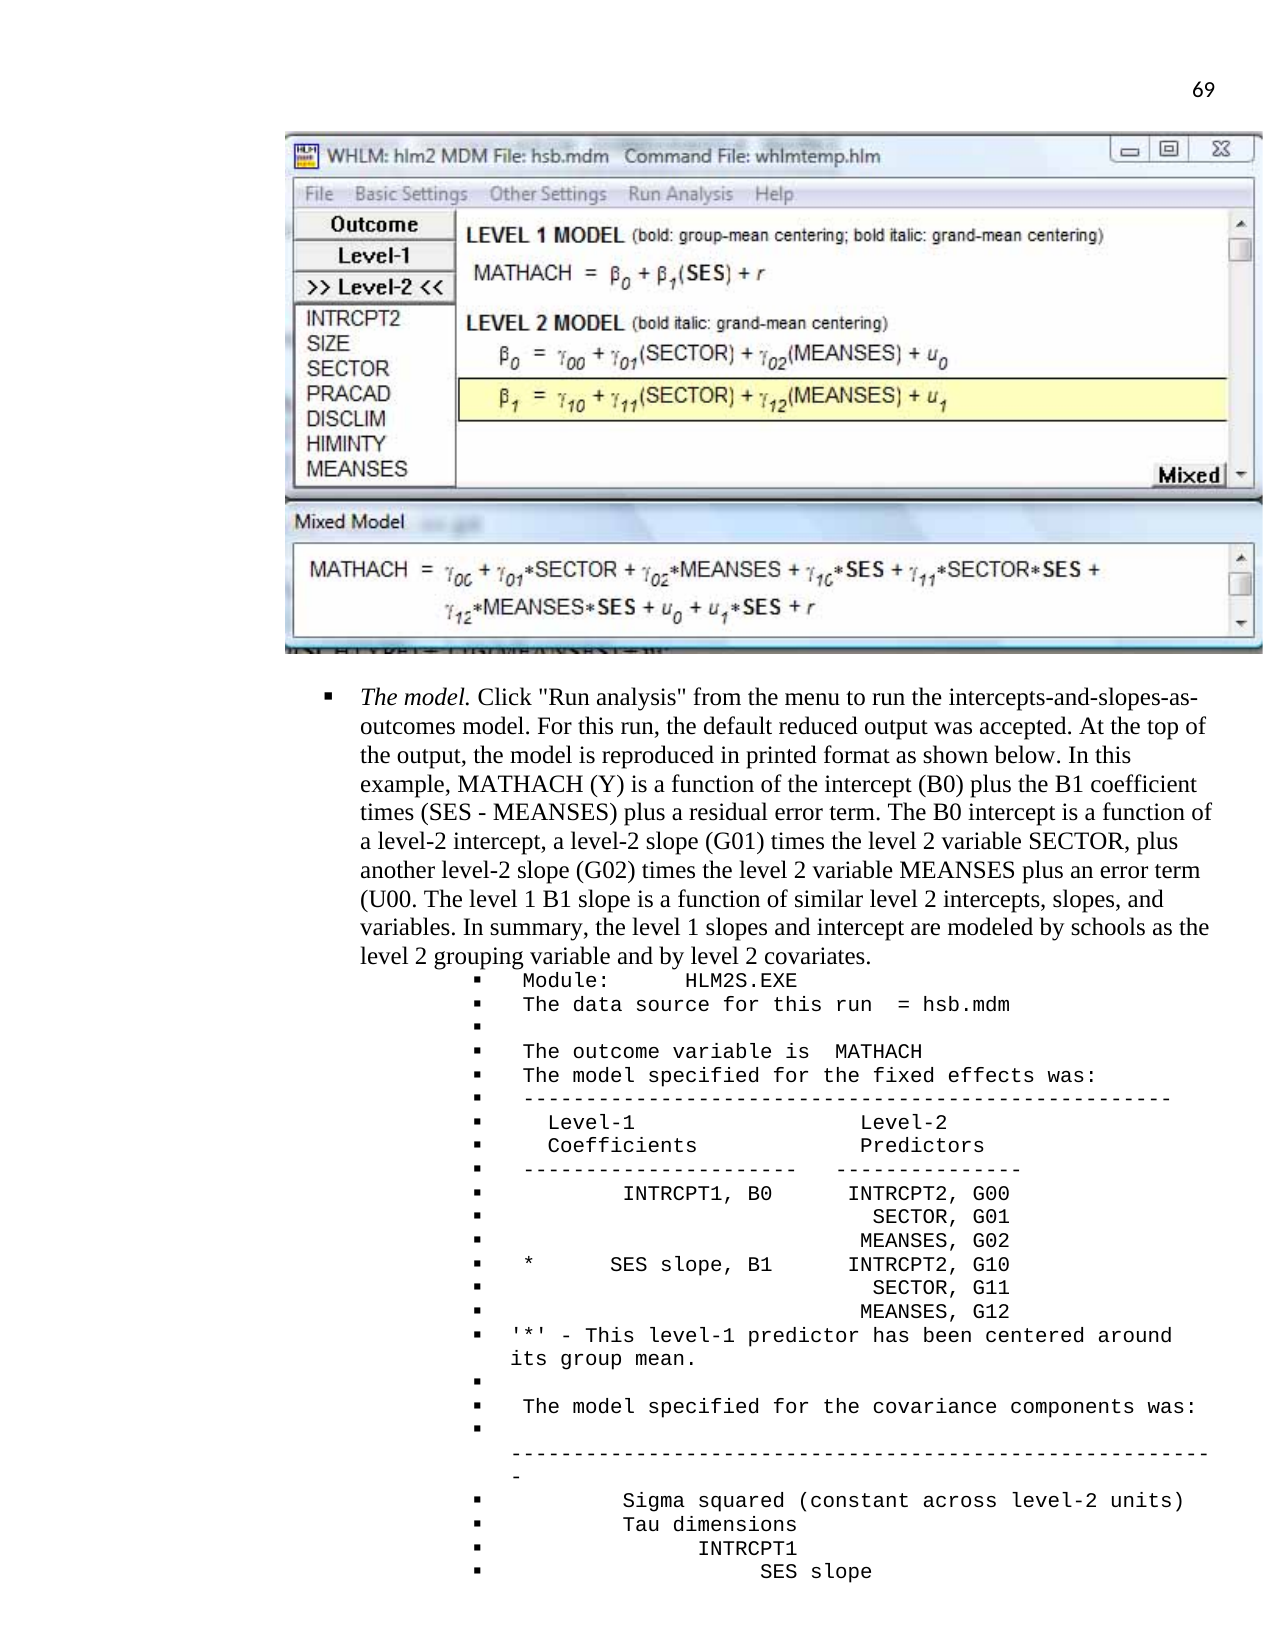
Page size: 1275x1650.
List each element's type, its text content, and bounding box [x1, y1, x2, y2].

picture [285, 131, 1263, 654]
list SES slope [472, 1561, 1215, 1585]
list SECTOR, G01 [472, 1206, 1215, 1230]
list Level-1 Level-2 [472, 1112, 1215, 1136]
list MEANSES, G12 [472, 1301, 1215, 1325]
list SECTOR, G11 [472, 1277, 1215, 1301]
list Coefficients Predictors [472, 1136, 1215, 1159]
list The data source for this run = hsb.mdm [472, 994, 1215, 1017]
list ---------------------- --------------- [472, 1159, 1215, 1183]
list ---------------------------------------------------- [472, 1088, 1215, 1112]
list '*' - This level-1 predictor has been centered around its group mean. [472, 1325, 1215, 1372]
list * SES slope, B1 INTRCPT2, G10 [472, 1254, 1215, 1277]
list The model specified for the covariance components was: [472, 1396, 1215, 1419]
list The outcome variable is MATHACH [472, 1041, 1215, 1064]
list Module: HLM2S.EXE [472, 970, 1215, 994]
list Tau dimensions [472, 1514, 1215, 1537]
list MEANSES, G02 [472, 1230, 1215, 1254]
list --------------------------------------------------------- [472, 1419, 1215, 1490]
list Sigma squared (constant across level-2 units) [472, 1490, 1215, 1514]
list The model specified for the fixed effects was: [472, 1064, 1215, 1088]
list The model. Click "Run analysis" from the menu to run the intercepts-and-slopes-as-outcomes model. For this run, the default reduced output was accepted. At the top of the output, the model is reproduced in printed format as shown below. In this example, MATHACH (Y) is a function of the intercept (B0) plus the B1 coefficient times (SES - MEANSES) plus a residual error term. The B0 intercept is a function of a level-2 intercept, a level-2 slope (G01) times the level 2 variable SECTOR, plus another level-2 slope (G02) times the level 2 variable MEANSES plus an error term (U00. The level 1 B1 slope is a function of similar level 2 intercepts, slopes, and variables. In summary, the level 1 slopes and intercept are modeled by schools as the level 2 grouping variable and by level 2 covariates. [322, 682, 1215, 970]
list INTRCPT1 [472, 1537, 1215, 1561]
list INTRCPT1, B0 INTRCPT2, G00 [472, 1183, 1215, 1206]
